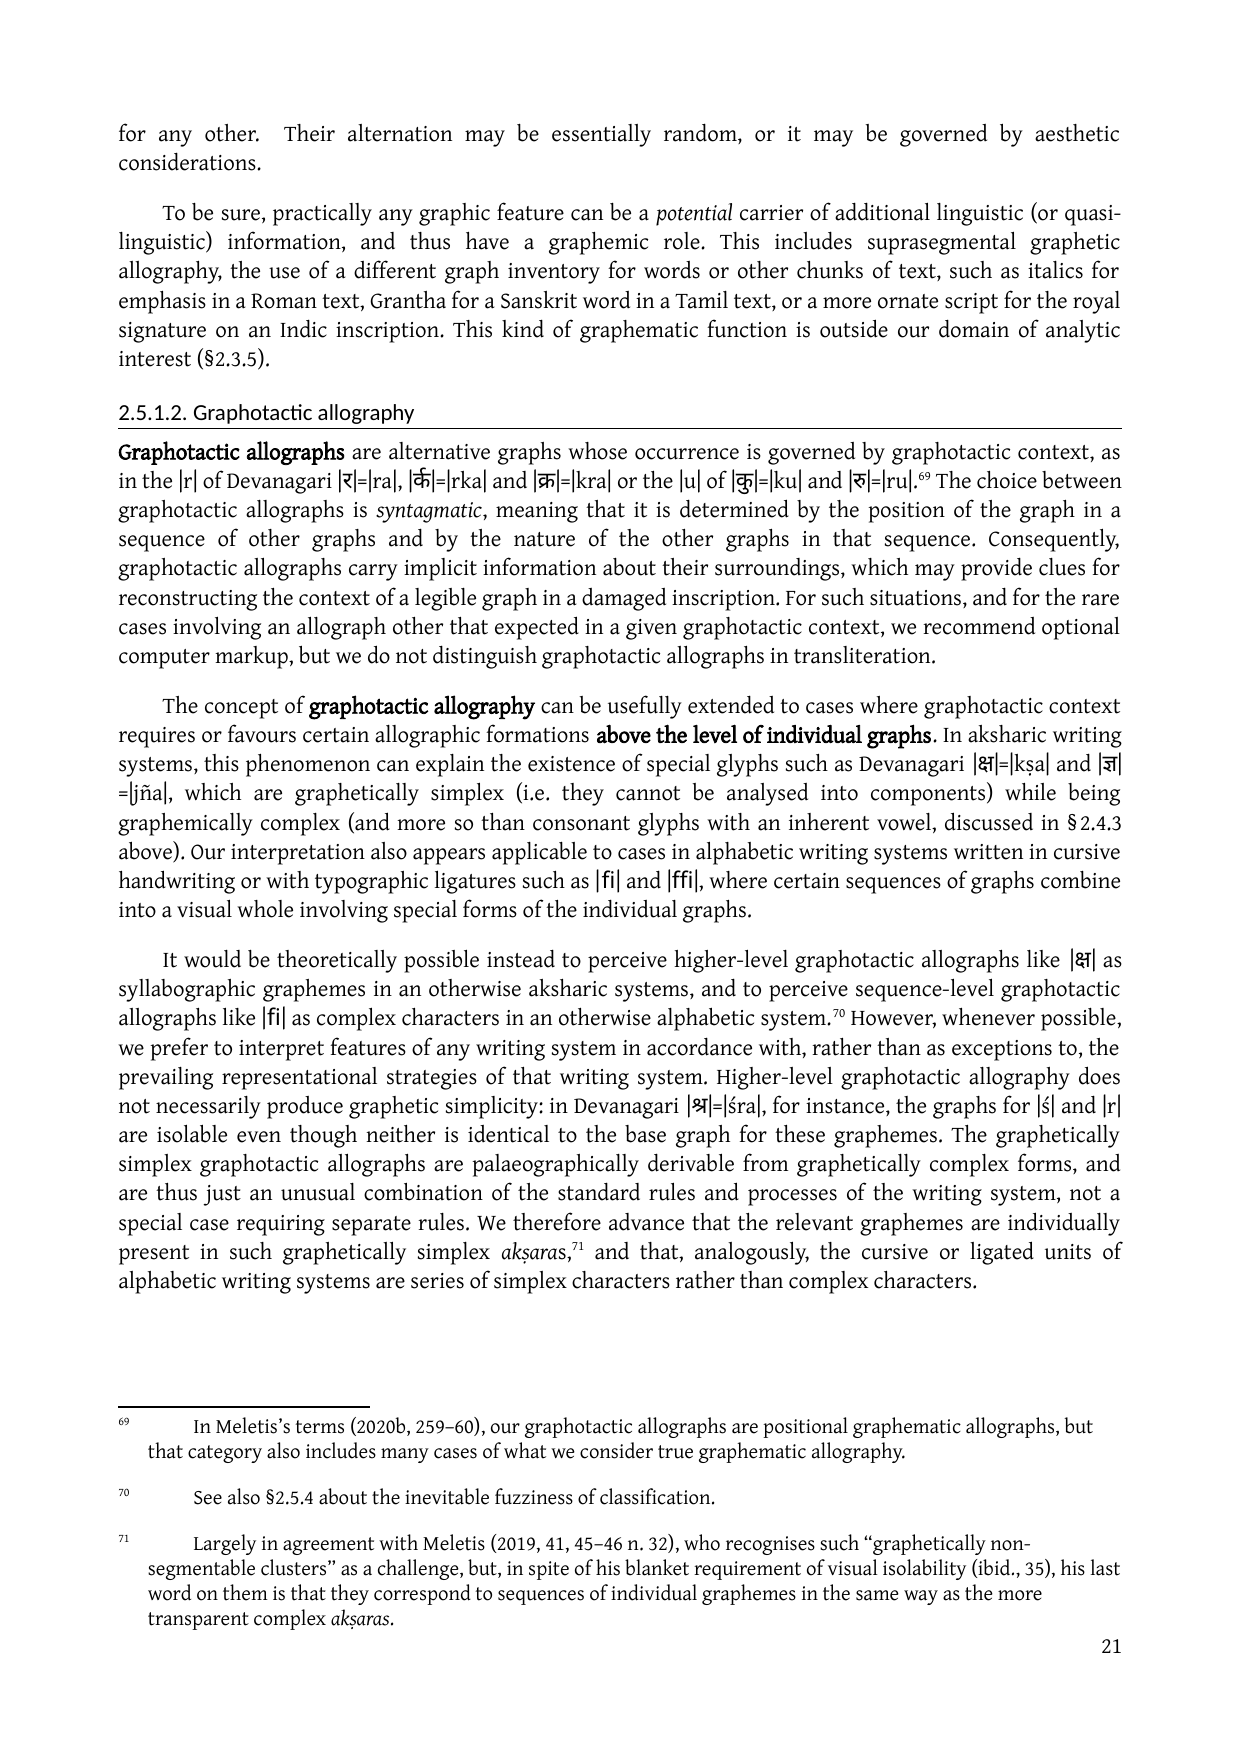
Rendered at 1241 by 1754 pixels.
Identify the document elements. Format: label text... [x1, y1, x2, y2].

text It would be theoretically possible instead to perceive higher-level graphotactic allographs like |क्ष| as syllabographic graphemes in an otherwise aksharic systems, and to perceive sequence-level graphotactic allographs like |ﬁ| as complex characters in an otherwise alphabetic system. However, whenever possible, we prefer to interpret features of any writing system in accordance with, rather than as exceptions to, the prevailing representational strategies of that writing system. Higher-level graphotactic allography does not necessarily produce graphetic simplicity: in Devanagari |श्र|=|śra|, for instance, the graphs for |ś| and |r| are isolable even though neither is identical to the base graph for these graphemes. The graphetically simplex graphotactic allographs are palaeographically derivable from graphetically complex forms, and are thus just an unusual combination of the standard rules and processes of the writing system, not a special case requiring separate rules. We therefore advance that the relevant graphemes are individually present in such graphetically simplex akṣaras, and that, analogously, the cursive or ligated units of alphabetic writing systems are series of simplex characters rather than complex characters. [118, 944, 1122, 1294]
text Graphetic allographs are alternative graphs which do not signify any linguistic information other than that contained in the corresponding grapheme, as in Roman |a| - |a| - |a| and in Devanagari |अ| - |अ| - |अ| or |झ| - |झ| - |झ|. The scope of our term ‘graphetic allography’ also includes the trivial variation between instances of a particular graph written in the same hand or printed in the same font, although in other contexts of research it may be useful to treat this most superficial kind of allography separately. The choice between graphetic allographs is paradigmatic, meaning that any one of a set can be freely swapped for any other. Their alternation may be essentially random, or it may be governed by aesthetic considerations. [118, 118, 1122, 176]
subtitle Graphotactic allography [118, 397, 1122, 428]
text To be sure, practically any graphic feature can be a potential carrier of additional linguistic (or quasi-linguistic) information, and thus have a graphemic role. This includes suprasegmental graphetic allography, the use of a different graph inventory for words or other chunks of text, such as italics for emphasis in a Roman text, Grantha for a Sanskrit word in a Tamil text, or a more ornate script for the royal signature on an Indic inscription. This kind of graphematic function is outside our domain of analytic interest (§2.3.5). [118, 197, 1122, 372]
text Graphotactic allographs are alternative graphs whose occurrence is governed by graphotactic context, as in the |r| of Devanagari |र|=|ra|, |र्क|=|rka| and |क्र|=|kra| or the |u| of |कु|=|ku| and |रु|=|ru|. The choice between graphotactic allographs is syntagmatic, meaning that it is determined by the position of the graph in a sequence of other graphs and by the nature of the other graphs in that sequence. Consequently, graphotactic allographs carry implicit information about their surroundings, which may provide clues for reconstructing the context of a legible graph in a damaged inscription. For such situations, and for the rare cases involving an allograph other that expected in a given graphotactic context, we recommend optional computer markup, but we do not distinguish graphotactic allographs in transliteration. [118, 436, 1122, 669]
text The concept of graphotactic allography can be usefully extended to cases where graphotactic context requires or favours certain allographic formations above the level of individual graphs. In aksharic writing systems, this phenomenon can explain the existence of special glyphs such as Devanagari |क्ष|=|kṣa| and |ज्ञ|=|jña|, which are graphetically simplex (i.e. they cannot be analysed into components) while being graphemically complex (and more so than consonant glyphs with an inherent vowel, discussed in §2.4.3 above). Our interpretation also appears applicable to cases in alphabetic writing systems written in cursive handwriting or with typographic ligatures such as |ﬁ| and |ﬃ|, where certain sequences of graphs combine into a visual whole involving special forms of the individual graphs. [118, 690, 1122, 923]
